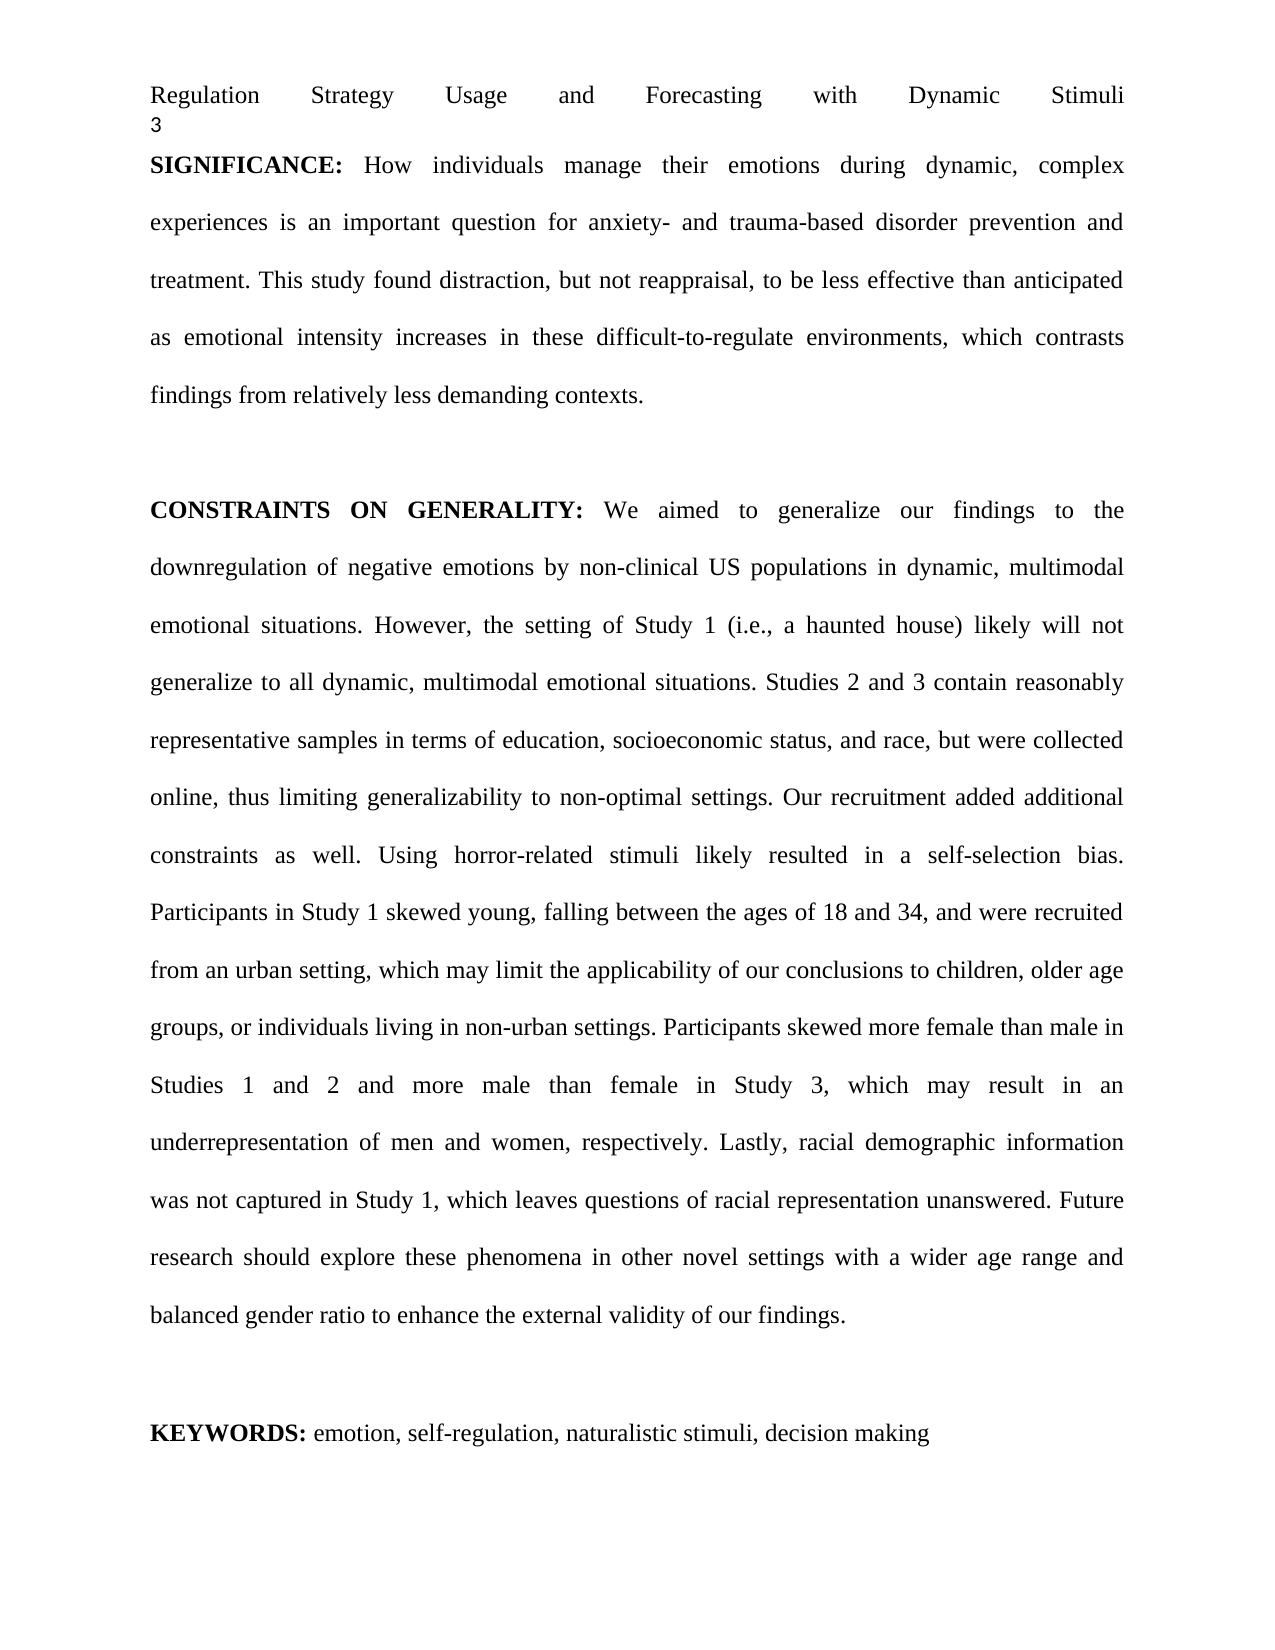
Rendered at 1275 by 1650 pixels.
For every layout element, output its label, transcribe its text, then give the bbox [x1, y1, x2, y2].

text KEYWORDS: emotion, self-regulation, naturalistic stimuli, decision making [150, 1418, 1125, 1447]
text SIGNIFICANCE: How individuals manage their emotions during dynamic, complex experiences is an important question for anxiety- and trauma-based disorder prevention and treatment. This study found distraction, but not reappraisal, to be less effective than anticipated as emotional intensity increases in these difficult-to-regulate environments, which contrasts findings from relatively less demanding contexts. [150, 150, 1125, 409]
text CONSTRAINTS ON GENERALITY: We aimed to generalize our findings to the downregulation of negative emotions by non-clinical US populations in dynamic, multimodal emotional situations. However, the setting of Study 1 (i.e., a haunted house) likely will not generalize to all dynamic, multimodal emotional situations. Studies 2 and 3 contain reasonably representative samples in terms of education, socioeconomic status, and race, but were collected online, thus limiting generalizability to non-optimal settings. Our recruitment added additional constraints as well. Using horror-related stimuli likely resulted in a self-selection bias. Participants in Study 1 skewed young, falling between the ages of 18 and 34, and were recruited from an urban setting, which may limit the applicability of our conclusions to children, older age groups, or individuals living in non-urban settings. Participants skewed more female than male in Studies 1 and 2 and more male than female in Study 3, which may result in an underrepresentation of men and women, respectively. Lastly, racial demographic information was not captured in Study 1, which leaves questions of racial representation unanswered. Future research should explore these phenomena in other novel settings with a wider age range and balanced gender ratio to enhance the external validity of our findings. [150, 495, 1125, 1329]
